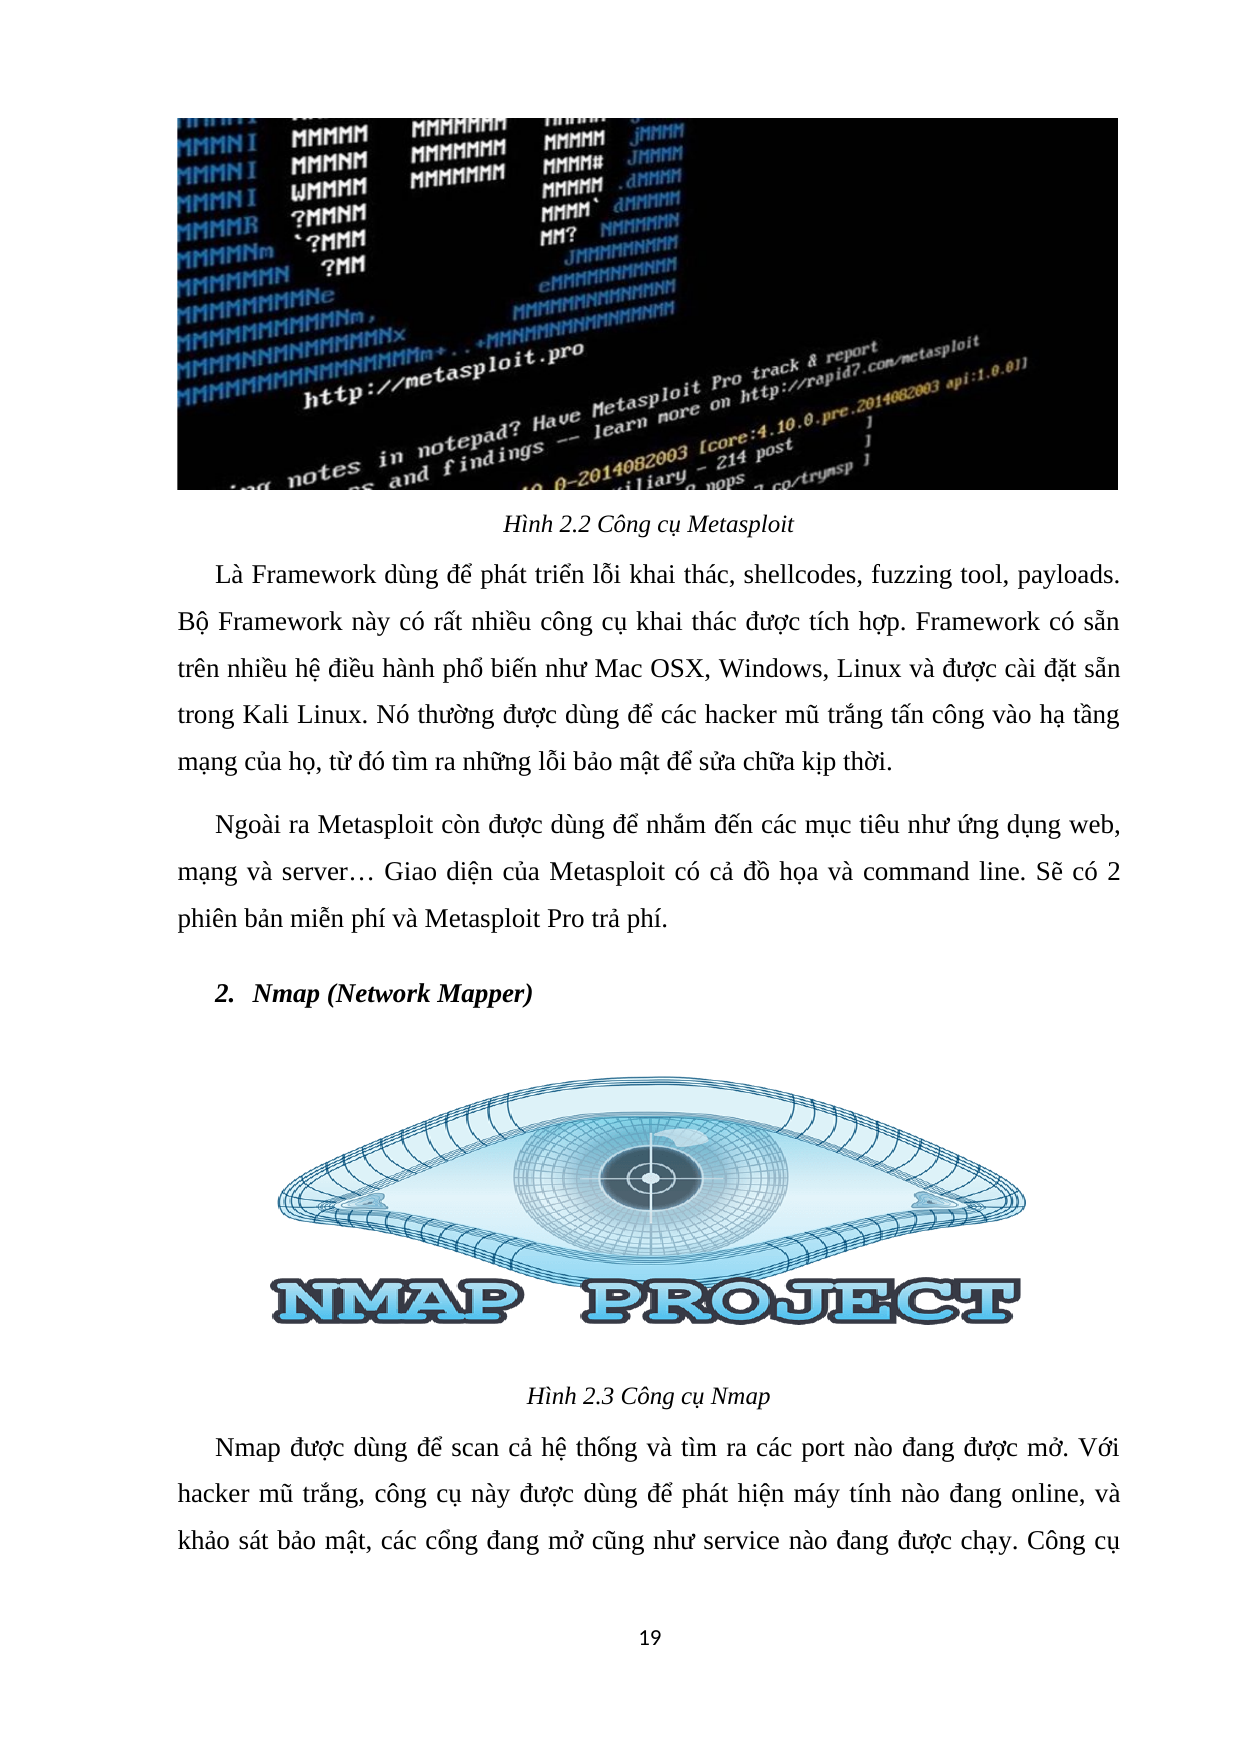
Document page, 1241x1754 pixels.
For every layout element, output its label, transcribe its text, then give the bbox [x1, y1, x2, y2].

picture [177, 1037, 1120, 1363]
subtitle Nmap (Network Mapper) [215, 977, 1122, 1009]
text Ngoài ra Metasploit còn được dùng để nhắm đến các mục tiêu như ứng dụng web, mạng và server… Giao diện của Metasploit có cả đồ họa và command line. Sẽ có 2 phiên bản miễn phí và Metasploit Pro trả phí. [177, 808, 1122, 933]
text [177, 1431, 1122, 1555]
text Là Framework dùng để phát triển lỗi khai thác, shellcodes, fuzzing tool, payloads. Bộ Framework này có rất nhiều công cụ khai thác được tích hợp. Framework có sẵn trên nhiều hệ điều hành phổ biến như Mac OSX, Windows, Linux và được cài đặt sẵn trong Kali Linux. Nó thường được dùng để các hacker mũ trắng tấn công vào hạ tầng mạng của họ, từ đó tìm ra những lỗi bảo mật để sửa chữa kịp thời. [177, 558, 1122, 776]
picture [177, 118, 1118, 490]
